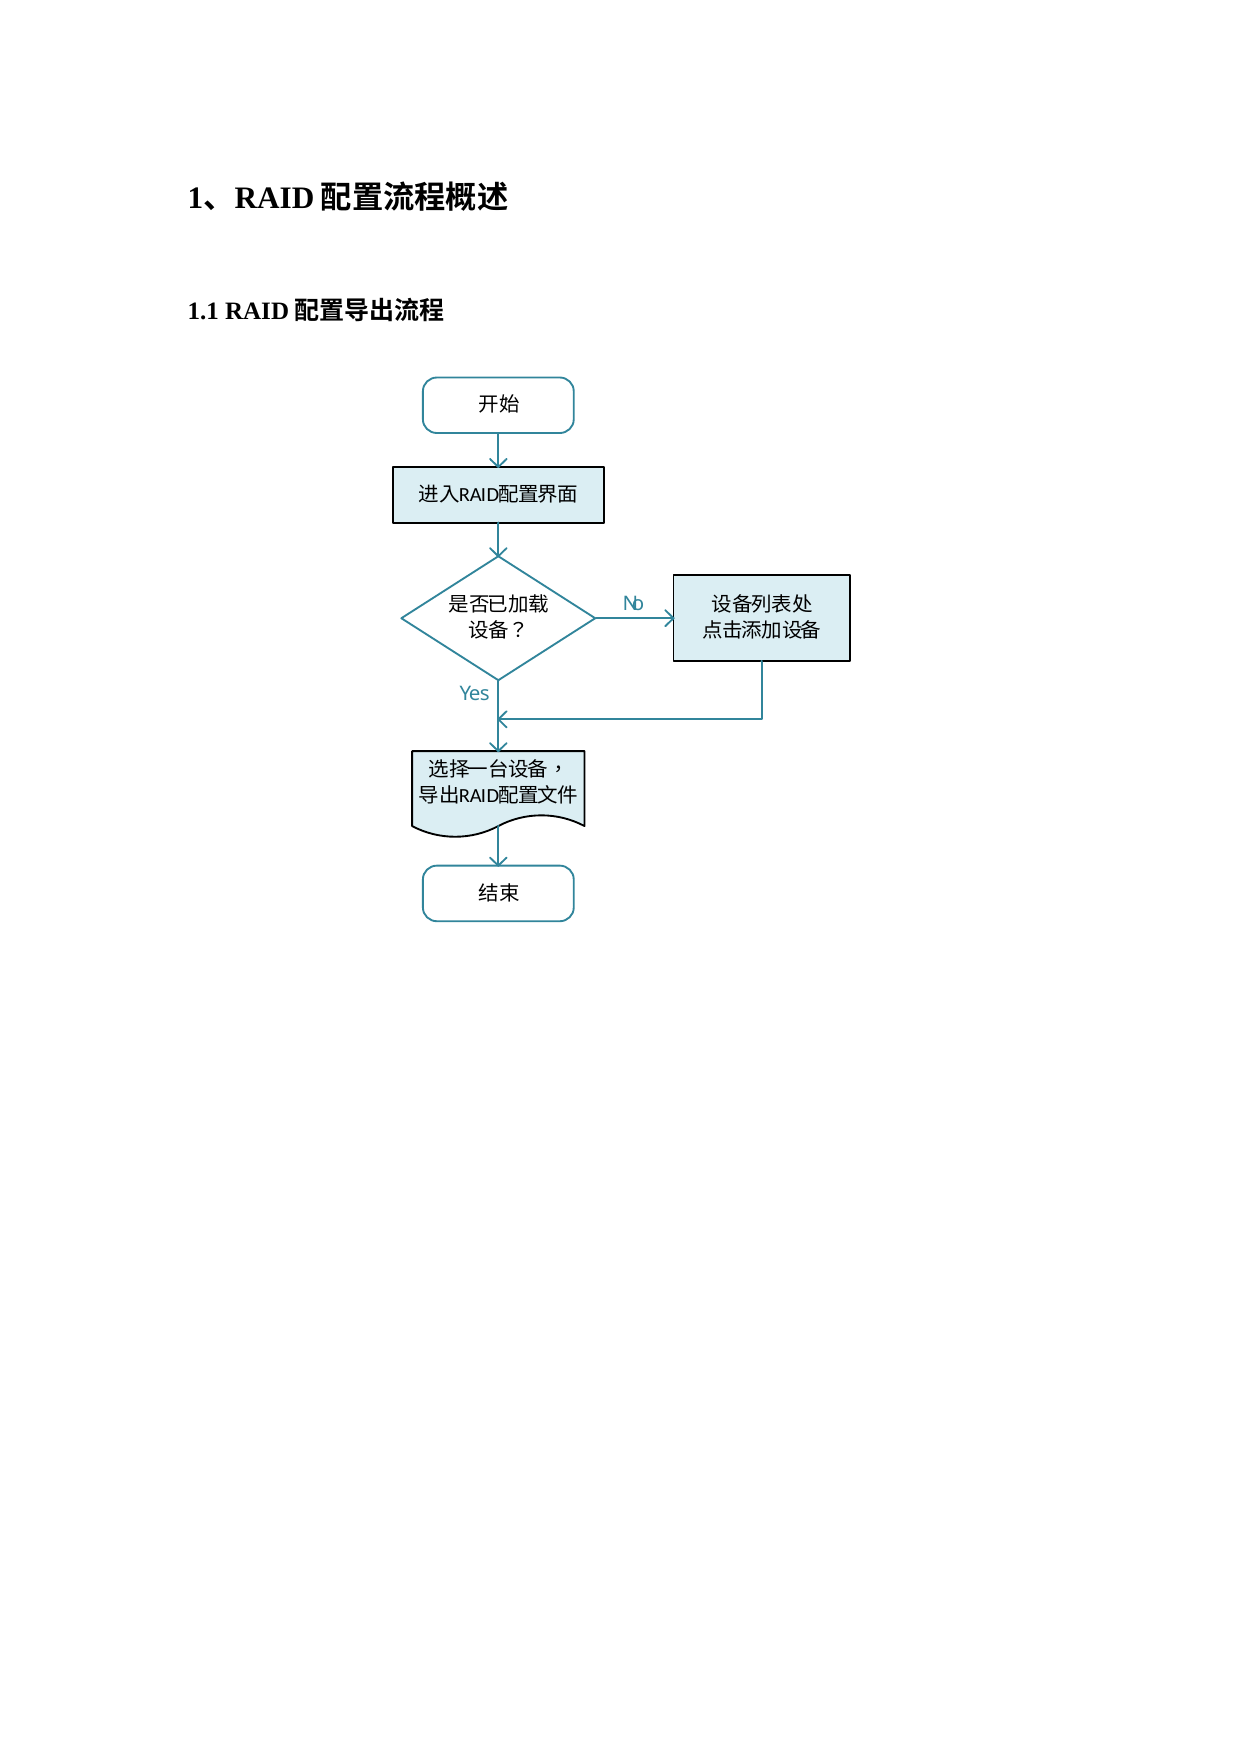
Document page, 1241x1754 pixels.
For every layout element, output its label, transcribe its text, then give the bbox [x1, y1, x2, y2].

subtitle 1.1 RAID配置导出流程 [187, 276, 1053, 341]
subtitle 1、RAID配置流程概述 [187, 162, 1053, 227]
